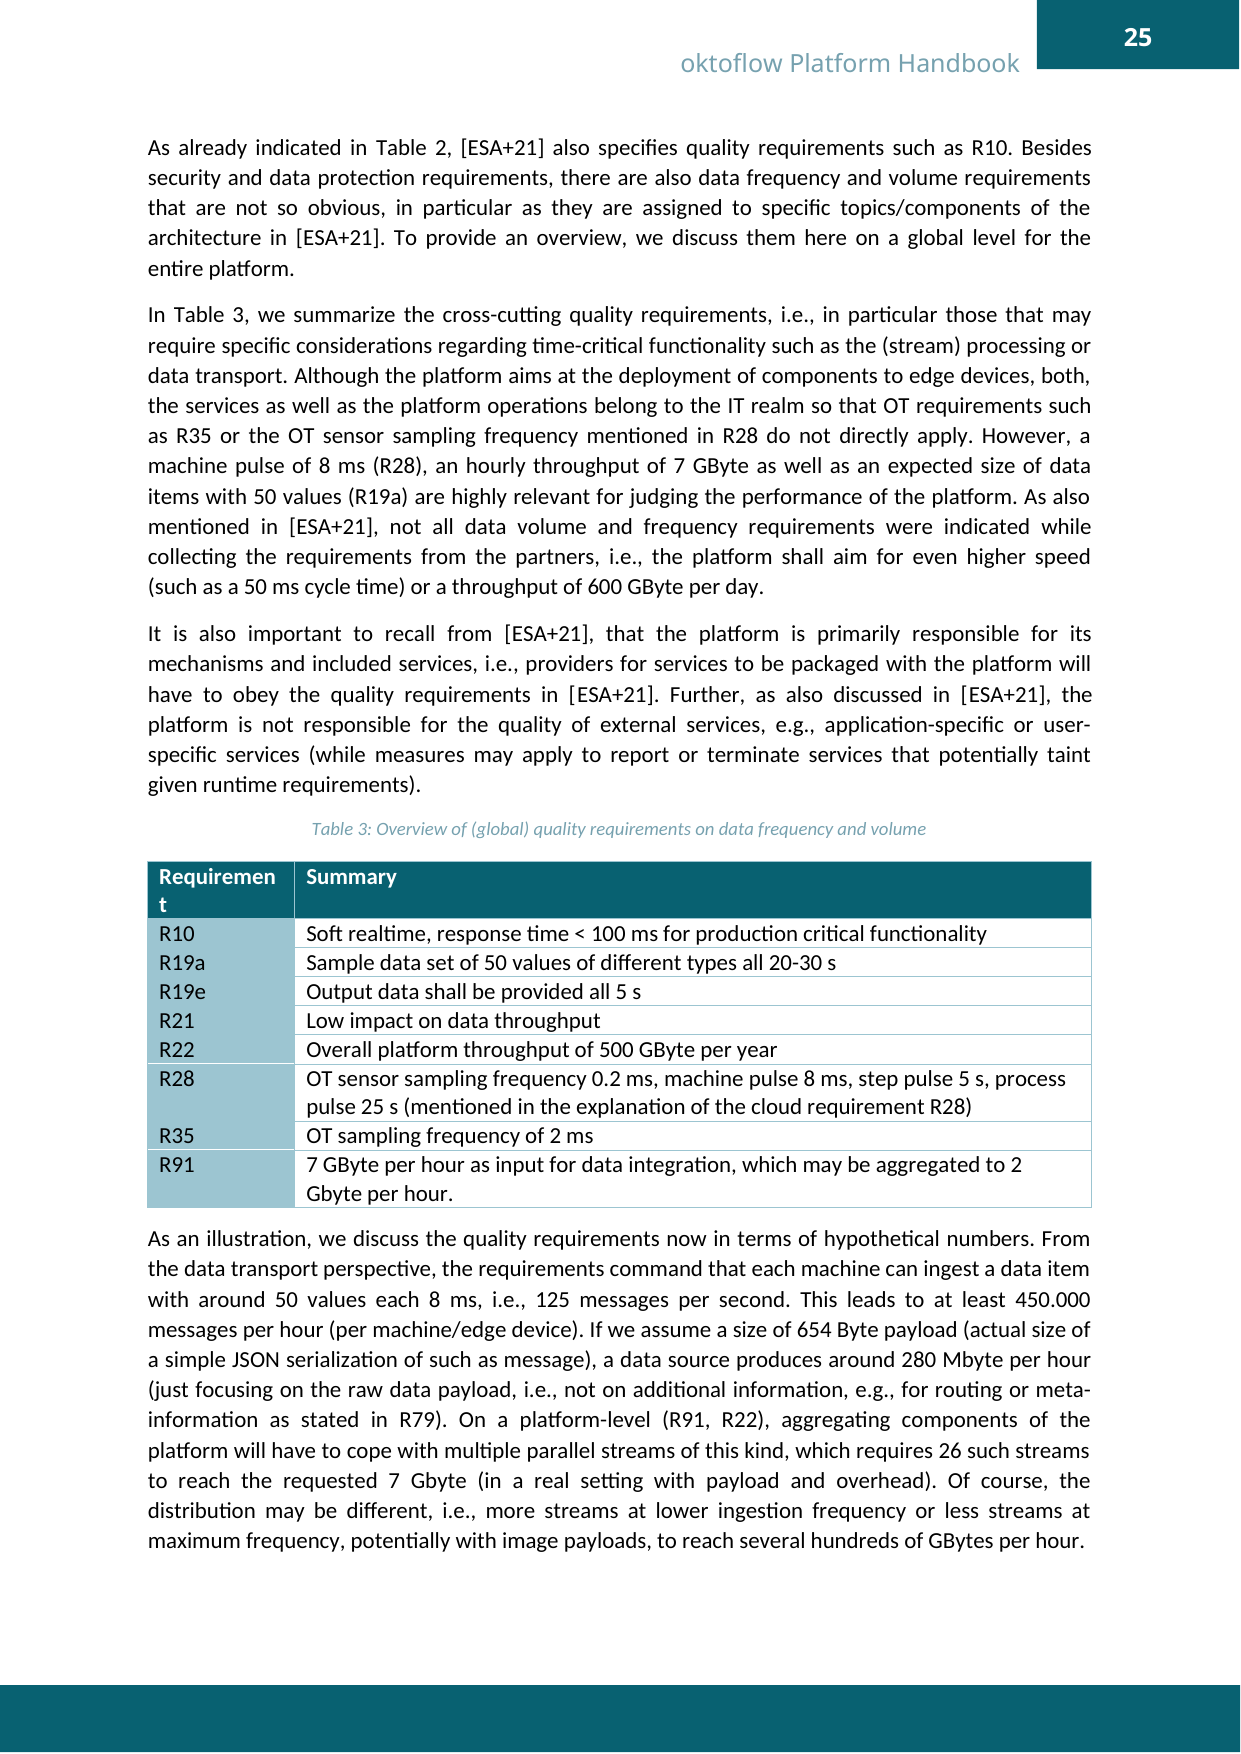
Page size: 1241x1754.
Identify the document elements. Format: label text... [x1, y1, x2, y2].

text It is also important to recall from [ESA+21], that the platform is primarily responsible for its mechanisms and included services, i.e., providers for services to be packaged with the platform will have to obey the quality requirements in [ESA+21]. Further, as also discussed in [ESA+21], the platform is not responsible for the quality of external services, e.g., application-specific or user-specific services (while measures may apply to report or terminate services that potentially taint given runtime requirements). [148, 619, 1093, 798]
table_cell R19a [148, 948, 294, 976]
table_cell 7 GByte per hour as input for data integration, which may be aggregated to 2 Gbyte per hour. [295, 1151, 1091, 1207]
table_cell OT sampling frequency of 2 ms [295, 1122, 1091, 1149]
table_cell R35 [148, 1122, 294, 1149]
table_cell R10 [148, 919, 294, 947]
table_cell Overall platform throughput of 500 GByte per year [295, 1035, 1091, 1063]
text In Table 3, we summarize the cross-cutting quality requirements, i.e., in particular those that may require specific considerations regarding time-critical functionality such as the (stream) processing or data transport. Although the platform aims at the deployment of components to edge devices, both, the services as well as the platform operations belong to the IT realm so that OT requirements such as R35 or the OT sensor sampling frequency mentioned in R28 do not directly apply. However, a machine pulse of 8 ms (R28), an hourly throughput of 7 GByte as well as an expected size of data items with 50 values (R19a) are highly relevant for judging the performance of the platform. As also mentioned in [ESA+21], not all data volume and frequency requirements were indicated while collecting the requirements from the partners, i.e., the platform shall aim for even higher speed (such as a 50 ms cycle time) or a throughput of 600 GByte per day. [148, 301, 1093, 601]
table_header Summary [295, 862, 1091, 918]
table_cell Sample data set of 50 values of different types all 20-30 s [295, 948, 1091, 976]
table_cell R22 [148, 1035, 294, 1063]
text As already indicated in Table 2, [ESA+21] also specifies quality requirements such as R10. Besides security and data protection requirements, there are also data frequency and volume requirements that are not so obvious, in particular as they are assigned to specific topics/components of the architecture in [ESA+21]. To provide an overview, we discuss them here on a global level for the entire platform. [148, 133, 1093, 282]
text Table 3: Overview of (global) quality requirements on data frequency and volume [148, 817, 1093, 840]
table_header Requirement [148, 862, 294, 918]
text As an illustration, we discuss the quality requirements now in terms of hypothetical numbers. From the data transport perspective, the requirements command that each machine can ingest a data item with around 50 values each 8 ms, i.e., 125 messages per second. This leads to at least 450.000 messages per hour (per machine/edge device). If we assume a size of 654 Byte payload (actual size of a simple JSON serialization of such as message), a data source produces around 280 Mbyte per hour (just focusing on the raw data payload, i.e., not on additional information, e.g., for routing or meta-information as stated in R79). On a platform-level (R91, R22), aggregating components of the platform will have to cope with multiple parallel streams of this kind, which requires 26 such streams to reach the requested 7 Gbyte (in a real setting with payload and overhead). Of course, the distribution may be different, i.e., more streams at lower ingestion frequency or less streams at maximum frequency, potentially with image payloads, to reach several hundreds of GBytes per hour. [148, 1224, 1093, 1554]
table_cell R19e [148, 977, 294, 1005]
table_cell OT sensor sampling frequency 0.2 ms, machine pulse 8 ms, step pulse 5 s, process pulse 25 s (mentioned in the explanation of the cloud requirement R28) [295, 1065, 1091, 1121]
table_cell R28 [148, 1065, 294, 1121]
table_cell Low impact on data throughput [295, 1006, 1091, 1034]
table_cell R91 [148, 1151, 294, 1207]
table_cell Output data shall be provided all 5 s [295, 977, 1091, 1005]
table_cell Soft realtime, response time < 100 ms for production critical functionality [295, 919, 1091, 947]
table_cell R21 [148, 1006, 294, 1034]
